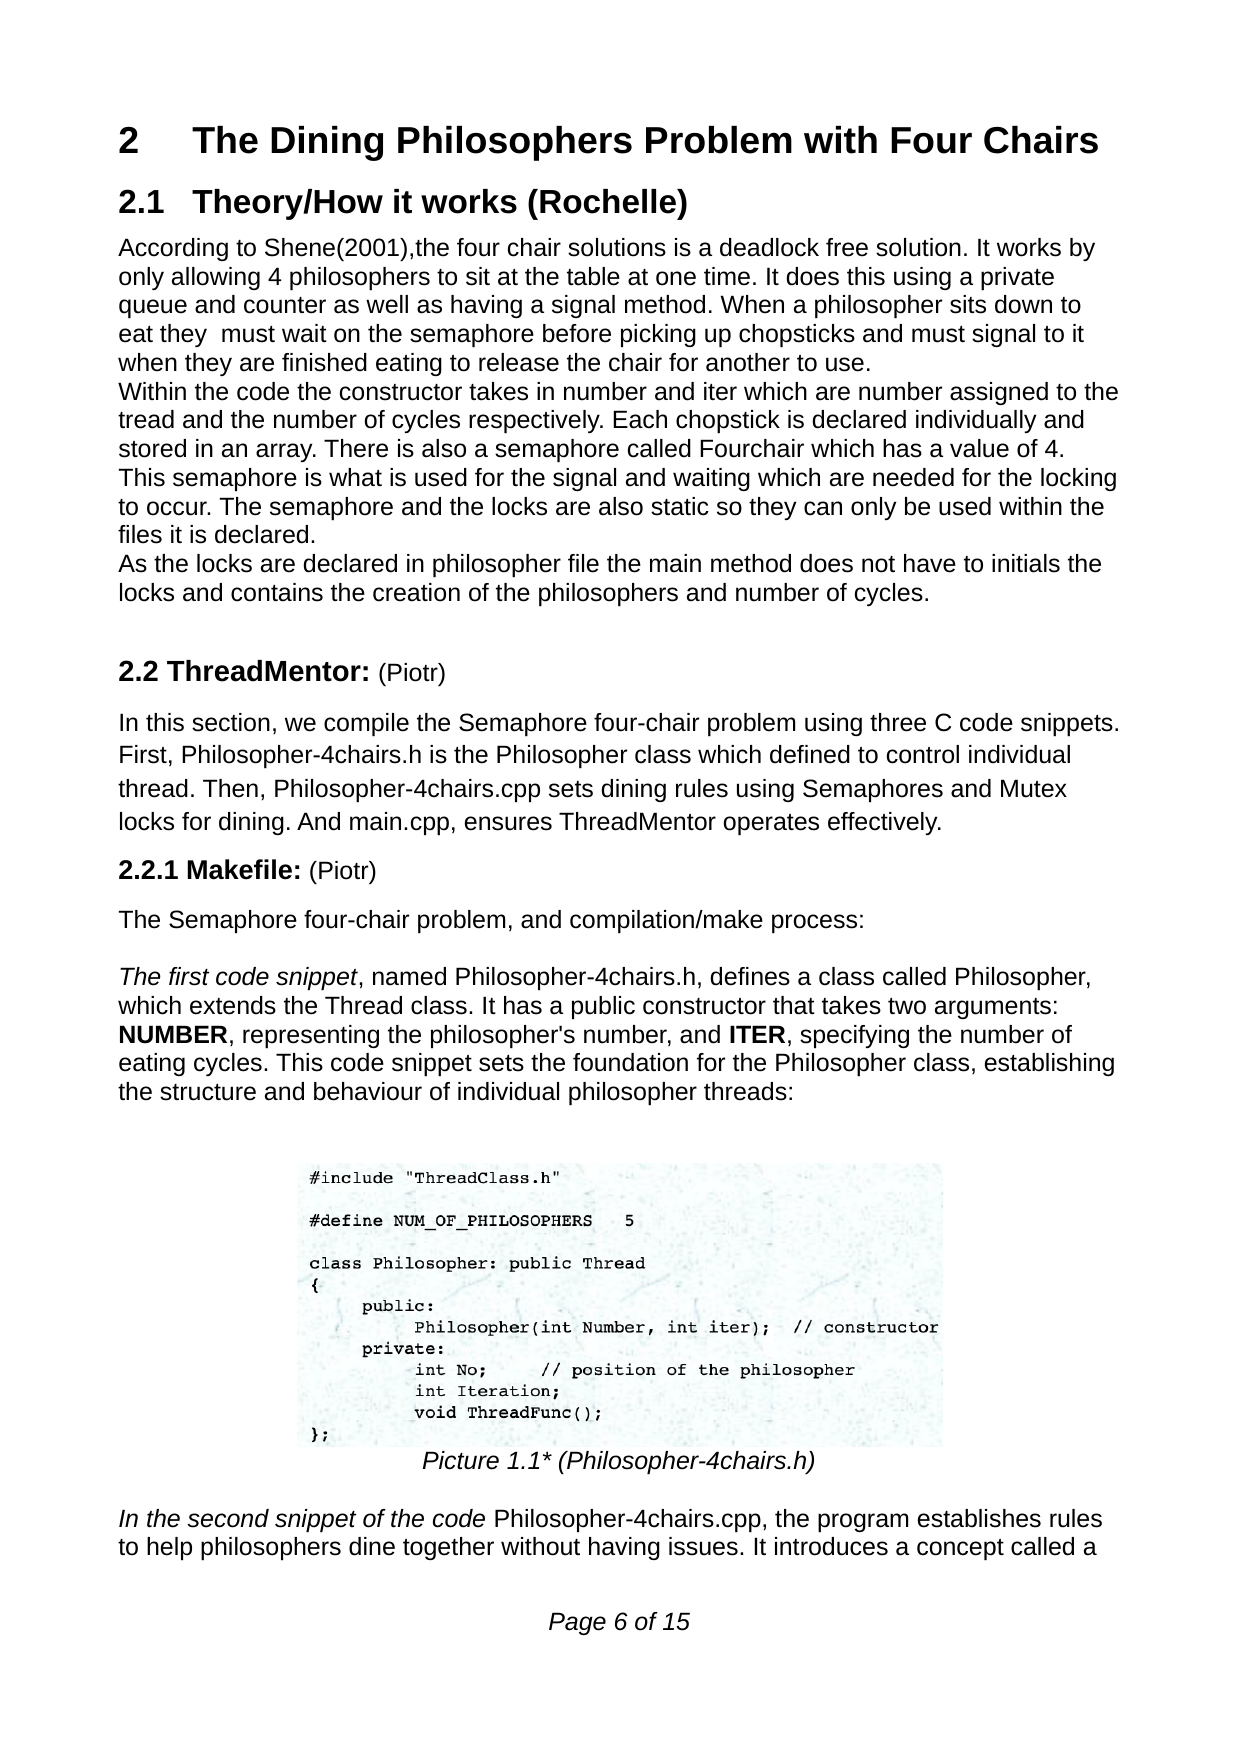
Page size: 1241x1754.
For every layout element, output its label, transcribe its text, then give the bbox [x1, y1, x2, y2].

subtitle Theory/How it works (Rochelle) [118, 182, 1122, 221]
text As the locks are declared in philosopher file the main method does not have to initials the locks and contains the creation of the philosophers and number of cycles. [118, 549, 1122, 607]
text The first code snippet, named Philosopher-4chairs.h, defines a class called Philosopher, which extends the Thread class. It has a public constructor that takes two arguments: NUMBER, representing the philosopher's number, and ITER, specifying the number of eating cycles. This code snippet sets the foundation for the Philosopher class, establishing the structure and behaviour of individual philosopher threads: [118, 962, 1122, 1106]
text 2.2.1 Makefile: (Piotr) [118, 854, 1122, 885]
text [118, 1504, 1122, 1561]
text In this section, we compile the Semaphore four-chair problem using three C code snippets. First, Philosopher-4chairs.h is the Philosopher class which defined to control individual thread. Then, Philosopher-4chairs.cpp sets dining rules using Semaphores and Mutex locks for dining. And main.cpp, ensures ThreadMentor operates effectively. [118, 707, 1122, 835]
text Within the code the constructor takes in number and iter which are number assigned to the tread and the number of cycles respectively. Each chopstick is declared individually and stored in an array. There is also a semaphore called Fourchair which has a value of 4. This semaphore is what is used for the signal and waiting which are needed for the locking to occur. The semaphore and the locks are also static so they can only be used within the files it is declared. [118, 377, 1122, 549]
text According to Shene(2001),the four chair solutions is a deadlock free solution. It works by only allowing 4 philosophers to sit at the table at one time. It does this using a private queue and counter as well as having a signal method. When a philosopher sits down to eat they must wait on the semaphore before picking up chopsticks and must signal to it when they are finished eating to release the chair for another to use. [118, 233, 1122, 377]
text Picture 1.1* (Philosopher-4chairs.h) [118, 1446, 1122, 1475]
subtitle The Dining Philosophers Problem with Four Chairs [118, 118, 1122, 161]
text The Semaphore four-chair problem, and compilation/make process: [118, 905, 1122, 933]
text 2.2 ThreadMentor: (Piotr) [118, 654, 1122, 688]
picture [297, 1163, 944, 1447]
